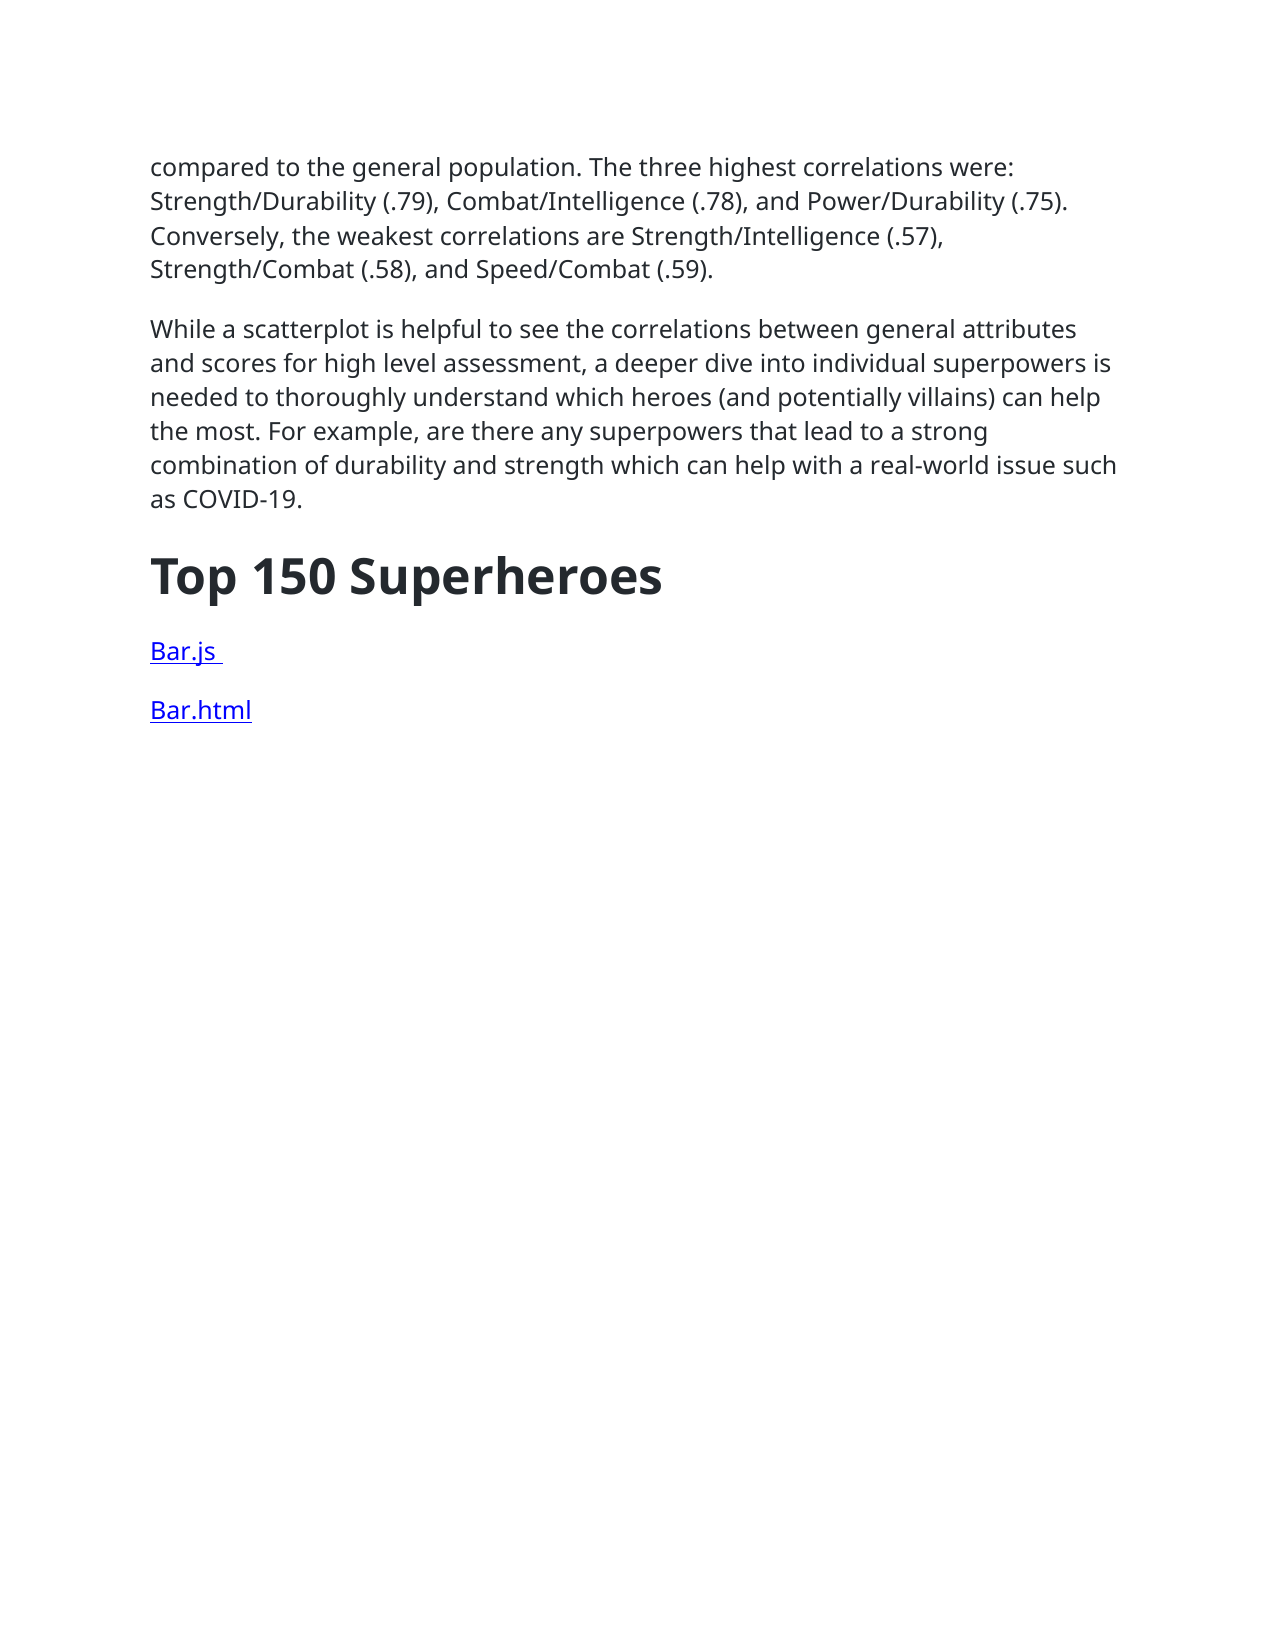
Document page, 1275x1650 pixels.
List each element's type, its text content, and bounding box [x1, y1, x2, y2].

text While a scatterplot is helpful to see the correlations between general attributes and scores for high level assessment, a deeper dive into individual superpowers is needed to thoroughly understand which heroes (and potentially villains) can help the most. For example, are there any superpowers that lead to a strong combination of durability and strength which can help with a real-world issue such as COVID-19. [150, 311, 1125, 516]
text Top 150 Superheroes [150, 541, 1125, 609]
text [150, 150, 1125, 286]
text Bar.js [150, 634, 1125, 668]
text Bar.html [150, 693, 1125, 727]
